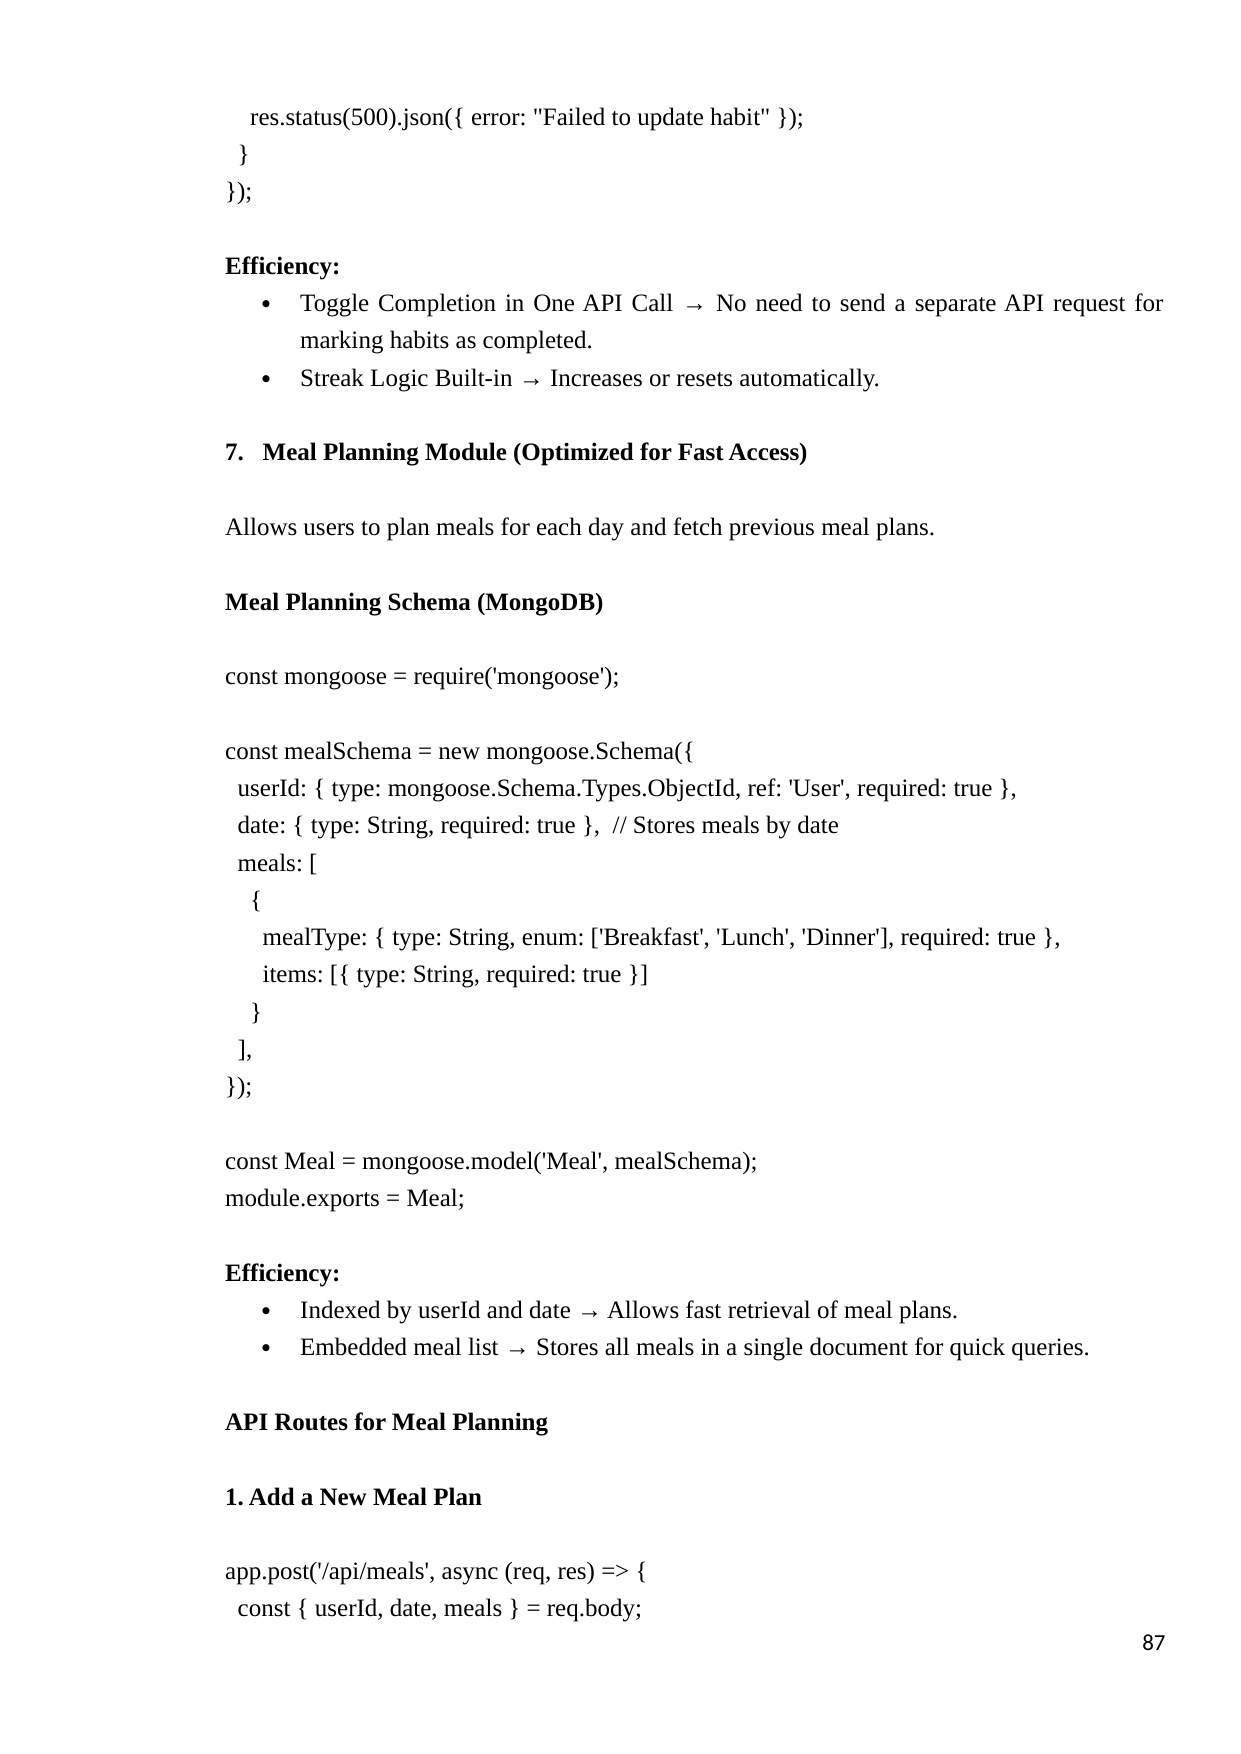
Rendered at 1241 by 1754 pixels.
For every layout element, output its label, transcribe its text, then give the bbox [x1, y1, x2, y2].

text res.status(500).json({ error: "Failed to update habit" }); [225, 102, 1165, 131]
text items: [{ type: String, required: true }] [225, 959, 1165, 988]
text } [225, 139, 1165, 168]
text const mealSchema = new mongoose.Schema({ [225, 736, 1165, 764]
list Toggle Completion in One API Call → No need to send a separate API request for marking habits as completed. [262, 288, 1165, 354]
list Embedded meal list → Stores all meals in a single document for quick queries. [262, 1332, 1165, 1361]
list Meal Planning Module (Optimized for Fast Access) [225, 437, 1165, 466]
text Allows users to plan meals for each day and fetch previous meal plans. [225, 512, 1165, 541]
text } [225, 997, 1165, 1026]
text const mongoose = require('mongoose'); [225, 661, 1165, 690]
list Streak Logic Built-in → Increases or resets automatically. [262, 363, 1165, 392]
text Efficiency: [225, 1258, 1165, 1287]
text 1️. Add a New Meal Plan [225, 1482, 1165, 1510]
list Indexed by userId and date → Allows fast retrieval of meal plans. [262, 1295, 1165, 1324]
text Efficiency: [225, 251, 1165, 280]
text userId: { type: mongoose.Schema.Types.ObjectId, ref: 'User', required: true }, [225, 773, 1165, 802]
text app.post('/api/meals', async (req, res) => { [225, 1556, 1165, 1585]
text }); [225, 1071, 1165, 1100]
text meals: [ [225, 848, 1165, 876]
text { [225, 885, 1165, 914]
text ], [225, 1034, 1165, 1063]
text const { userId, date, meals } = req.body; [225, 1593, 1165, 1622]
text }); [225, 176, 1165, 205]
text date: { type: String, required: true }, // Stores meals by date [225, 810, 1165, 839]
text mealType: { type: String, enum: ['Breakfast', 'Lunch', 'Dinner'], required: true }, [225, 922, 1165, 951]
text const Meal = mongoose.model('Meal', mealSchema); [225, 1146, 1165, 1175]
text API Routes for Meal Planning [225, 1407, 1165, 1436]
text module.exports = Meal; [225, 1183, 1165, 1212]
text Meal Planning Schema (MongoDB) [225, 587, 1165, 615]
